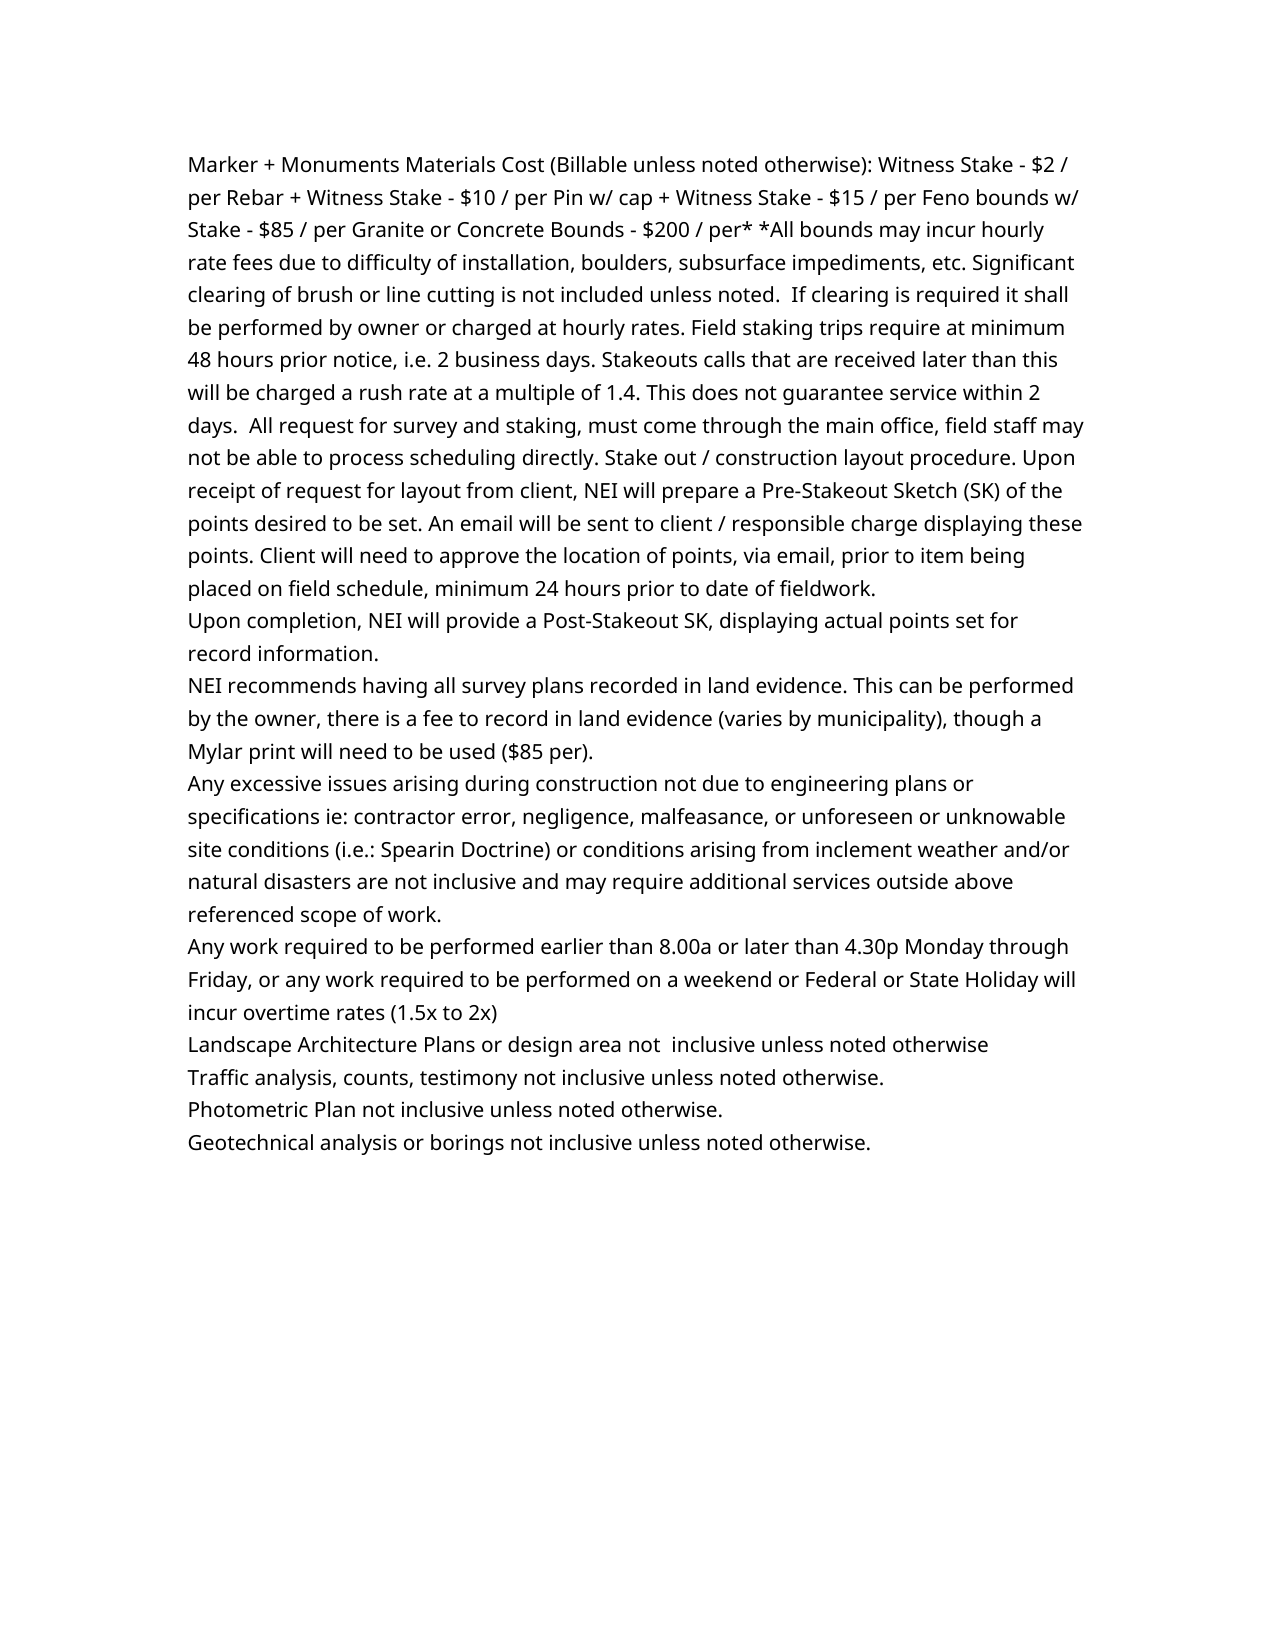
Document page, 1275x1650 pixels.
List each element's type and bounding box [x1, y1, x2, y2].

text [187, 150, 1087, 1189]
